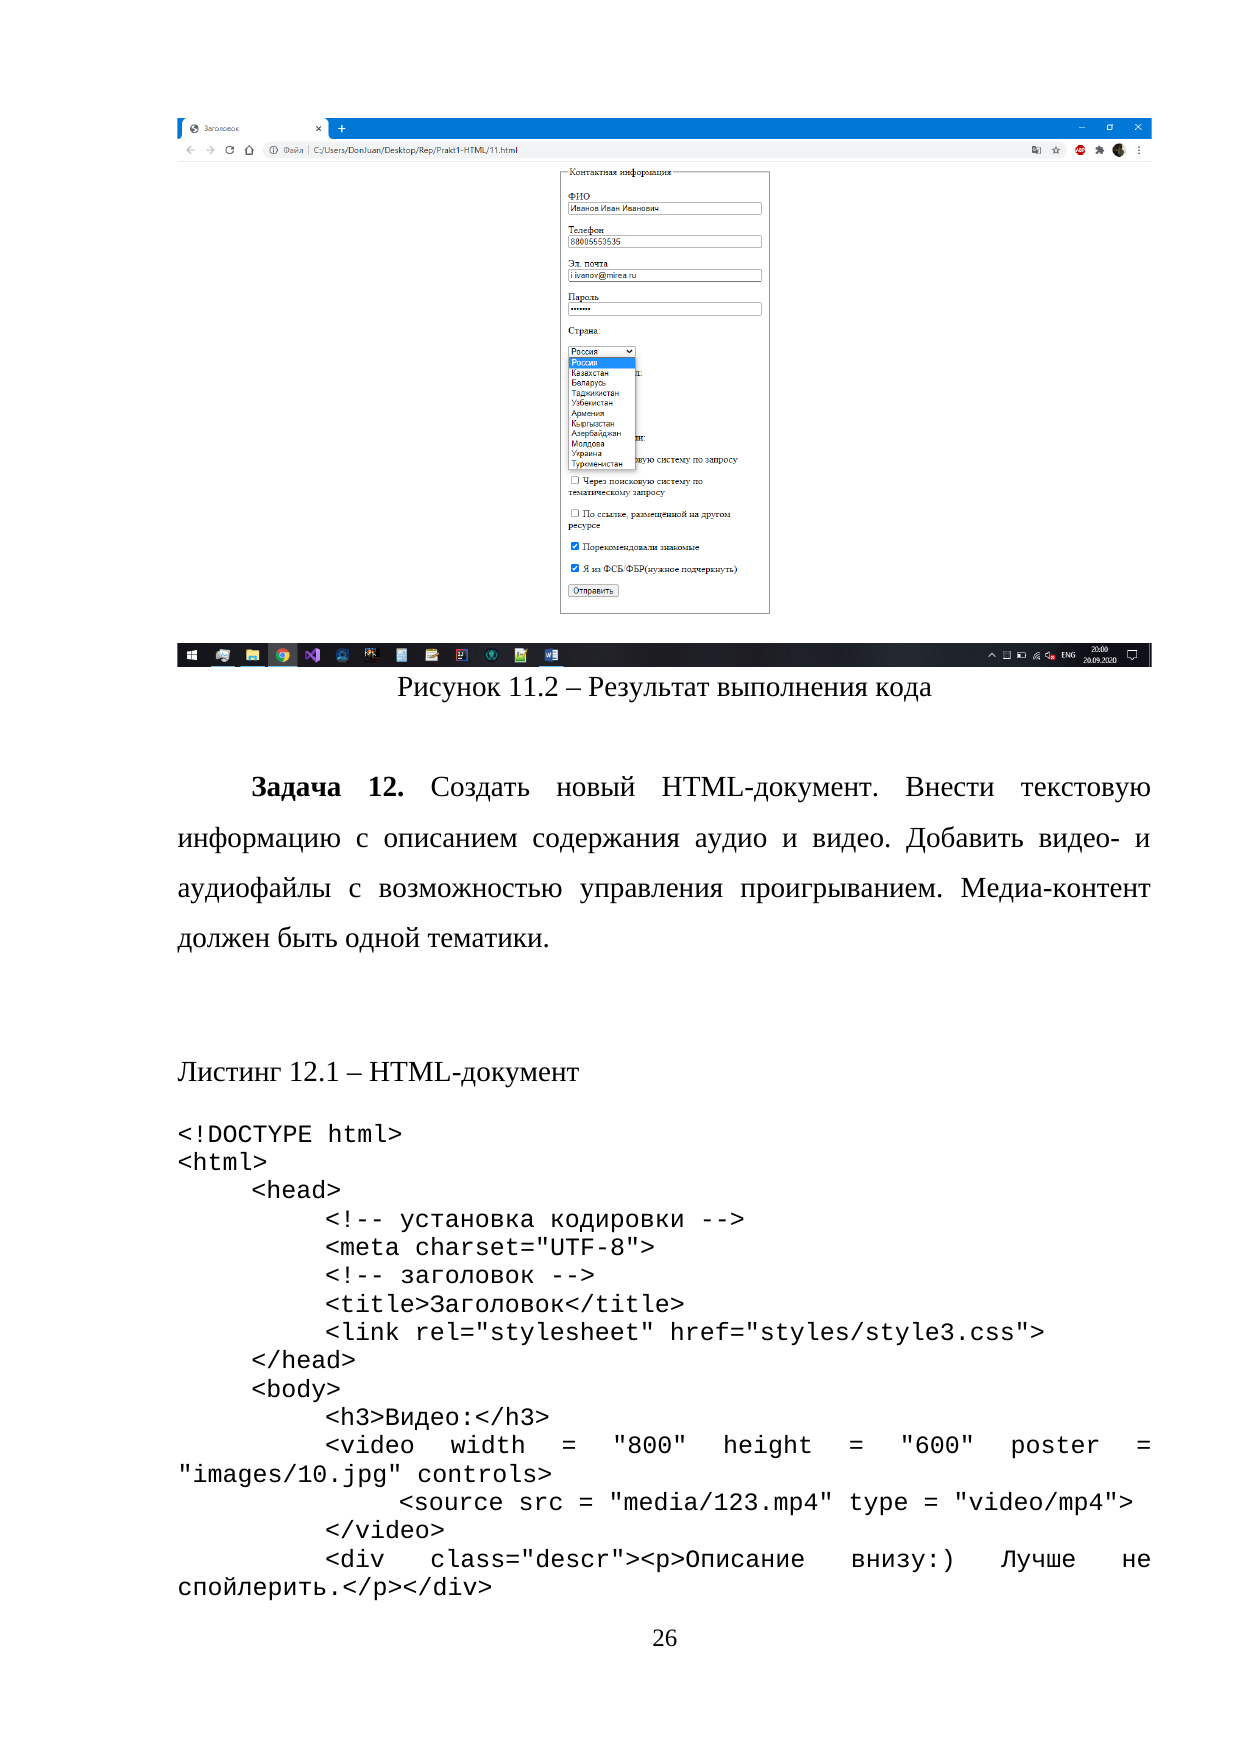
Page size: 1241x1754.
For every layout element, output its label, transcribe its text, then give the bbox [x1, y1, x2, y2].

text Рисунок 11.2 – Результат выполнения кода [177, 667, 1152, 702]
text <html> [177, 1149, 1152, 1178]
text </head> [177, 1348, 1152, 1376]
text <title>Заголовок</title> [177, 1291, 1152, 1319]
text <h3>Видео:</h3> [177, 1404, 1152, 1433]
text <!-- установка кодировки --> [177, 1206, 1152, 1234]
text <meta charset="UTF-8"> [177, 1234, 1152, 1263]
text <source src = "media/123.mp4" type = "video/mp4"> [177, 1489, 1152, 1518]
text </video> [177, 1518, 1152, 1546]
text <body> [177, 1376, 1152, 1404]
text Задача 12. Создать новый HTML-документ. Внести текстовую информацию с описанием содержания аудио и видео. Добавить видео- и аудиофайлы с возможностью управления проигрыванием. Медиа-контент должен быть одной тематики. [177, 769, 1152, 954]
text <!DOCTYPE html> [177, 1121, 1152, 1149]
text <div class="descr"><p>Описание внизу:) Лучше не спойлерить.</p></div> [177, 1546, 1152, 1603]
text <link rel="stylesheet" href="styles/style3.css"> [177, 1319, 1152, 1348]
text <video width = "800" height = "600" poster = "images/10.jpg" controls> [177, 1433, 1152, 1489]
text <head> [177, 1178, 1152, 1206]
picture [177, 118, 1152, 667]
text Листинг 12.1 – HTML-документ [177, 1054, 1152, 1088]
text <!-- заголовок --> [177, 1263, 1152, 1291]
